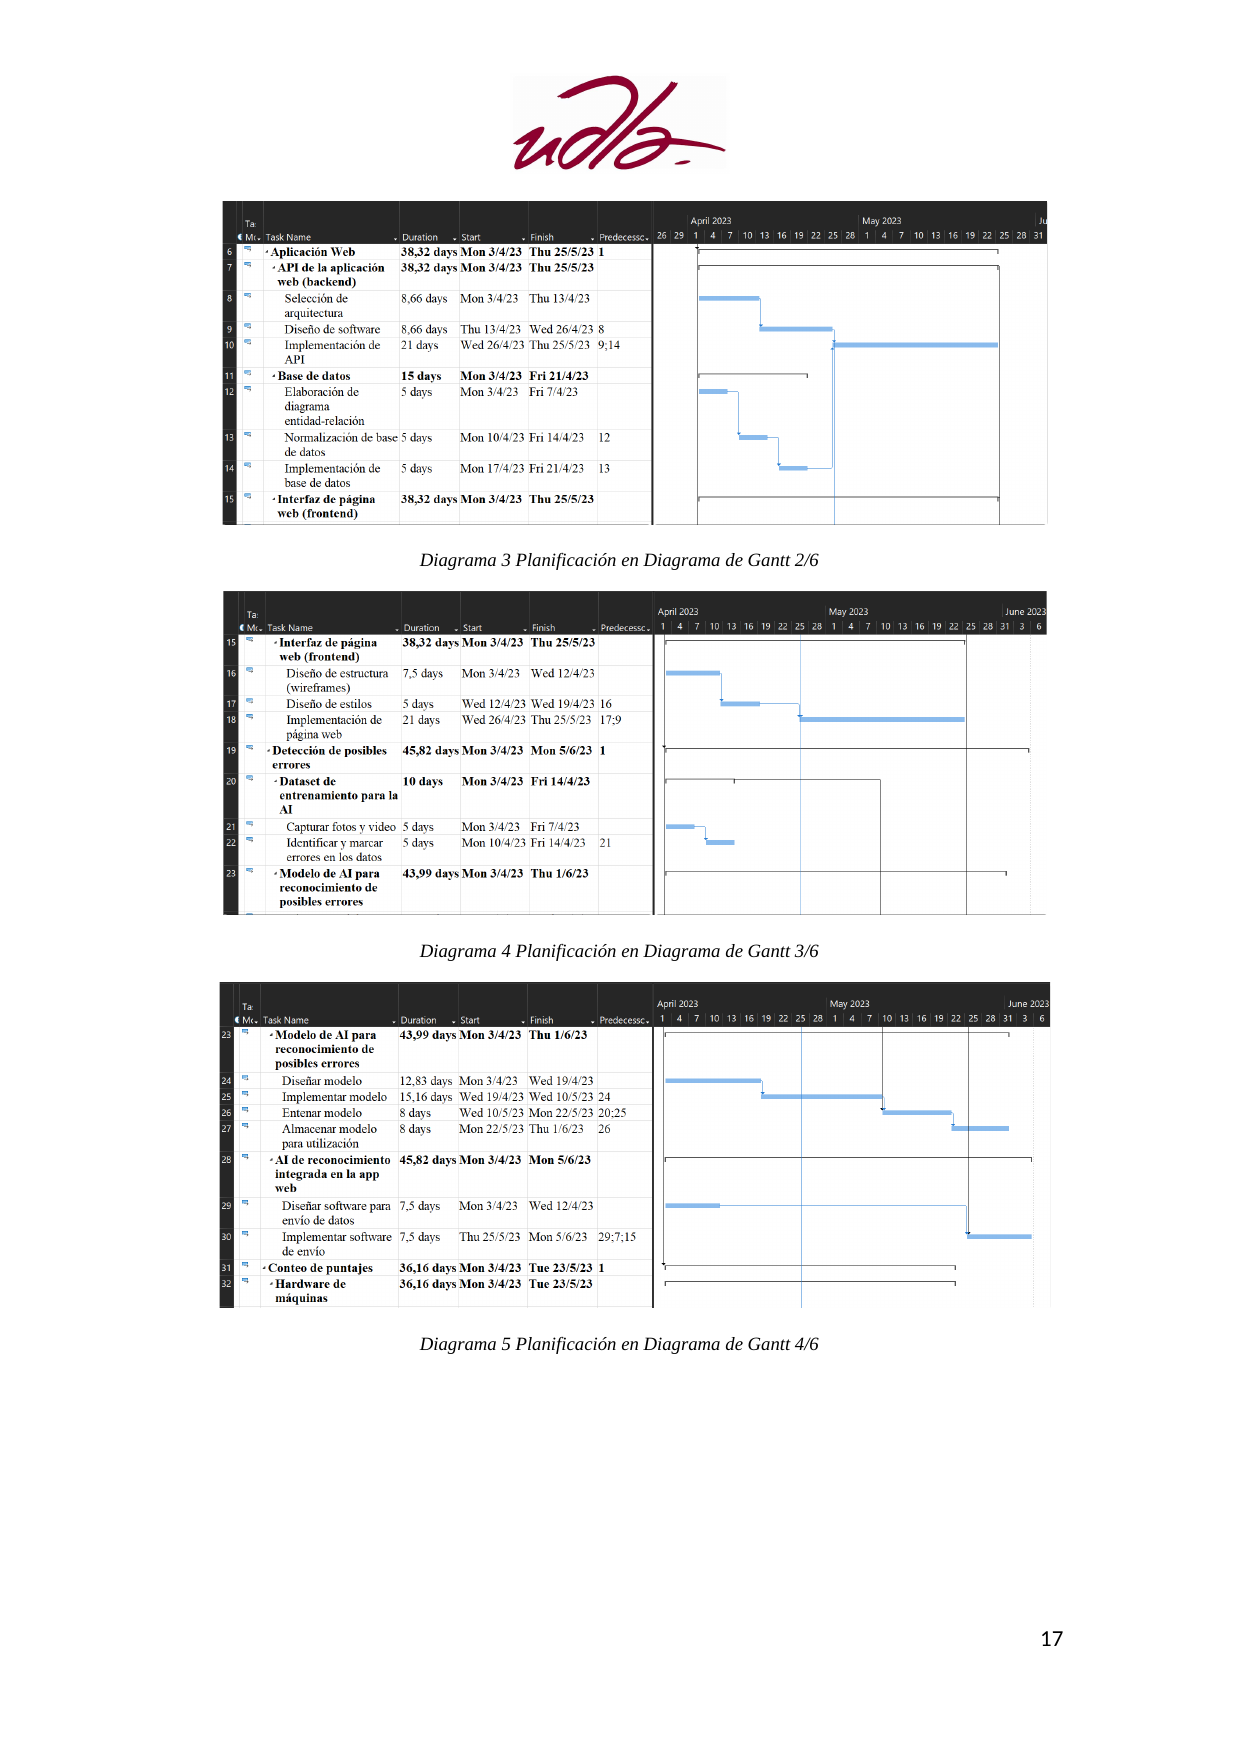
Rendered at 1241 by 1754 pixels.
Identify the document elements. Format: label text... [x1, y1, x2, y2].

text Diagrama 3 Planificación en Diagrama de Gantt 2/6 [177, 549, 1063, 571]
text Diagrama 5 Planificación en Diagrama de Gantt 4/6 [177, 1333, 1063, 1354]
picture [222, 201, 1048, 525]
text Diagrama 4 Planificación en Diagrama de Gantt 3/6 [177, 940, 1063, 962]
picture [223, 591, 1047, 915]
picture [509, 73, 731, 174]
picture [219, 982, 1051, 1308]
